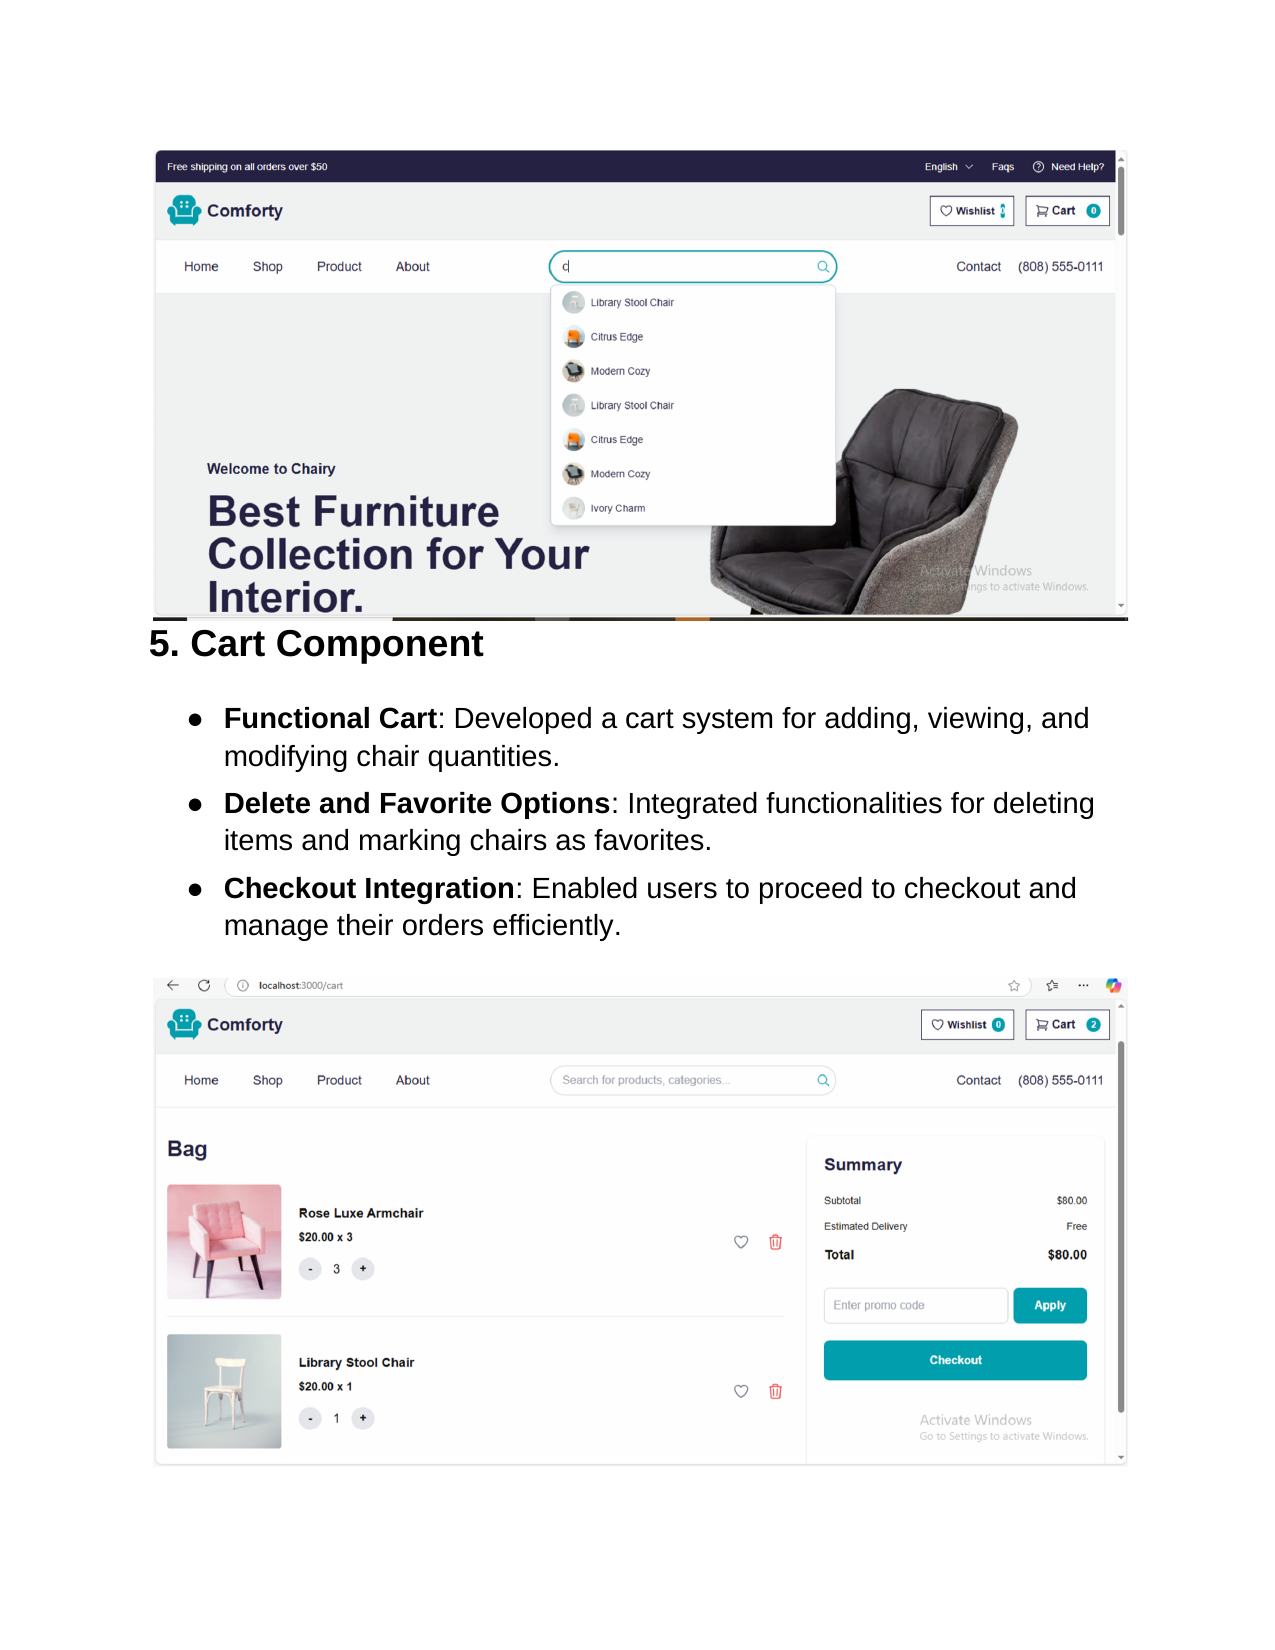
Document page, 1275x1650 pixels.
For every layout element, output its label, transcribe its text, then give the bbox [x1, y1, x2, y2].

list Functional Cart: Developed a cart system for adding, viewing, and modifying chair quantities. [186, 701, 1127, 772]
picture [152, 150, 1129, 621]
picture [152, 977, 1129, 1467]
list Delete and Favorite Options: Integrated functionalities for deleting items and marking chairs as favorites. [186, 786, 1127, 857]
subtitle Cart Component [148, 621, 1130, 664]
list Checkout Integration: Enabled users to proceed to checkout and manage their orders efficiently. [186, 871, 1127, 942]
